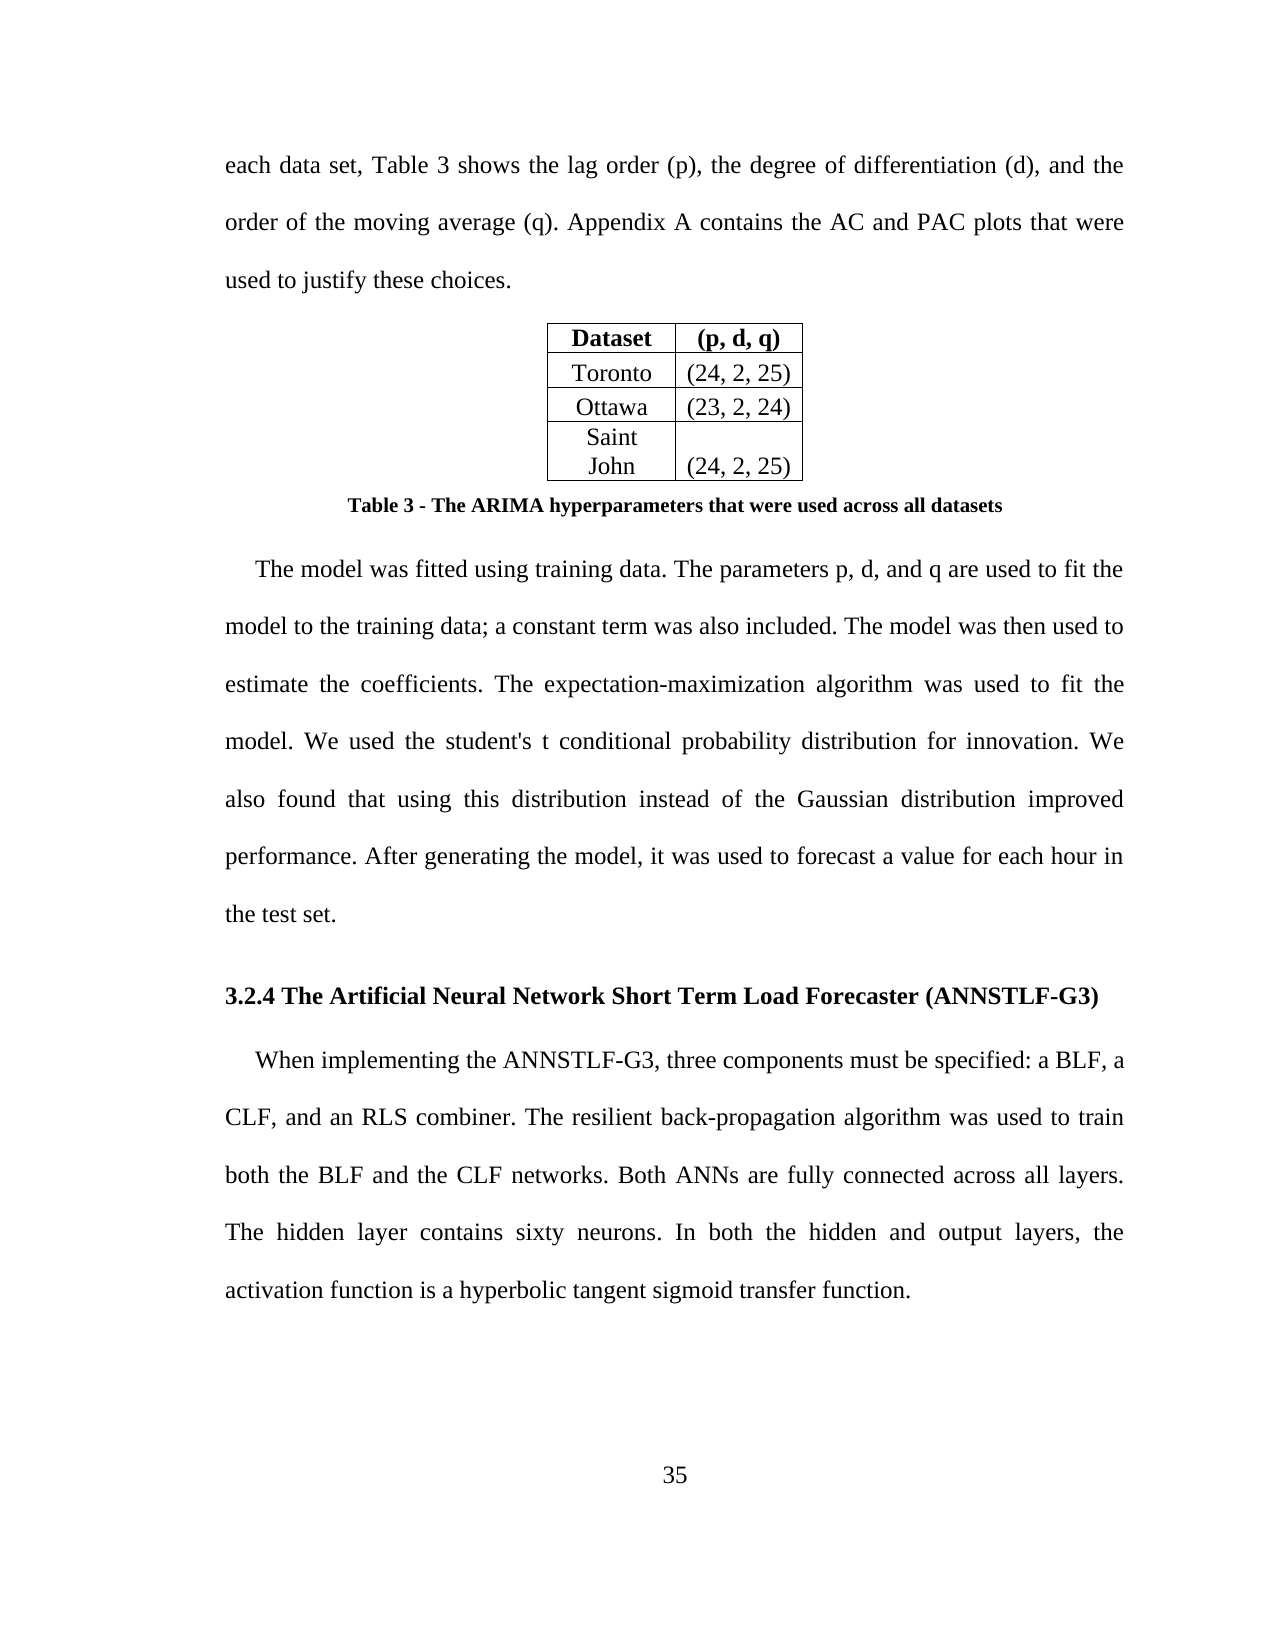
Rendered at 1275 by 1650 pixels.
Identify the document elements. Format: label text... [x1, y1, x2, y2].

table_header (p, d, q) [676, 324, 802, 352]
table_header Dataset [548, 324, 675, 352]
table_cell (24, 2, 25) [676, 422, 802, 479]
text The model was fitted using training data. The parameters p, d, and q are used to fit the model to the training data; a constant term was also included. The model was then used to estimate the coefficients. The expectation-maximization algorithm was used to fit the model. We used the student's t conditional probability distribution for innovation. We also found that using this distribution instead of the Gaussian distribution improved performance. After generating the model, it was used to forecast a value for each hour in the test set. [225, 554, 1125, 927]
table_cell (23, 2, 24) [676, 388, 802, 421]
subtitle 3.2.4 The Artificial Neural Network Short Term Load Forecaster (ANNSTLF-G3) [225, 981, 1125, 1010]
table_cell Toronto [548, 353, 675, 387]
table_cell Ottawa [548, 388, 675, 421]
text Table 3 - The ARIMA hyperparameters that were used across all datasets [225, 493, 1125, 517]
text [225, 150, 1125, 294]
text When implementing the ANNSTLF-G3, three components must be specified: a BLF, a CLF, and an RLS combiner. The resilient back-propagation algorithm was used to train both the BLF and the CLF networks. Both ANNs are fully connected across all layers. The hidden layer contains sixty neurons. In both the hidden and output layers, the activation function is a hyperbolic tangent sigmoid transfer function. [225, 1045, 1125, 1304]
table_cell (24, 2, 25) [676, 353, 802, 387]
table_cell Saint John [548, 422, 675, 479]
